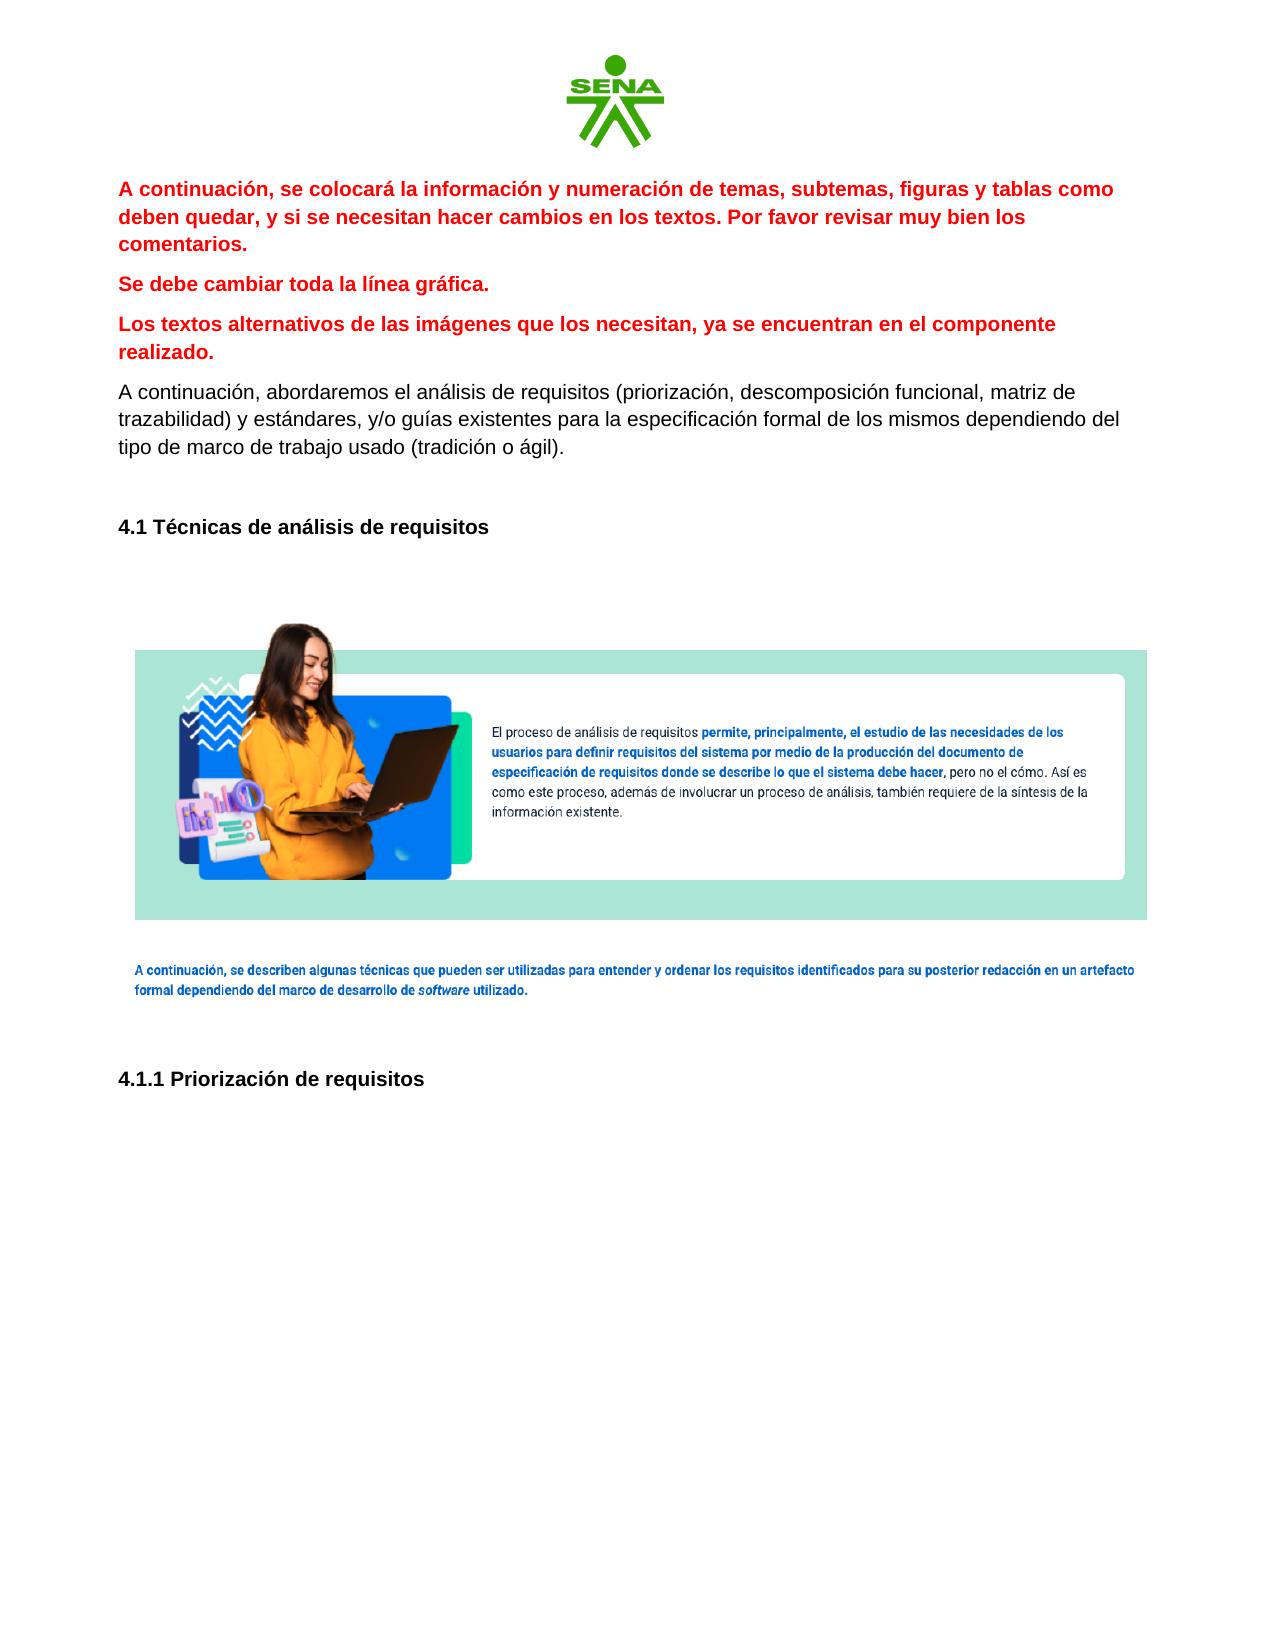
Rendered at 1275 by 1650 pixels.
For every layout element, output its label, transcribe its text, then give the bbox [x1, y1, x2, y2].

text Se debe cambiar toda la línea gráfica. [118, 272, 1157, 296]
text Los textos alternativos de las imágenes que los necesitan, ya se encuentran en el componente realizado. [118, 312, 1157, 364]
picture [118, 594, 1157, 1015]
text A continuación, abordaremos el análisis de requisitos (priorización, descomposición funcional, matriz de trazabilidad) y estándares, y/o guías existentes para la especificación formal de los mismos dependiendo del tipo de marco de trabajo usado (tradición o ágil). [118, 380, 1157, 459]
text 4.1 Técnicas de análisis de requisitos [118, 515, 1157, 539]
text 4.1.1 Priorización de requisitos [118, 1067, 1157, 1091]
text A continuación, se colocará la información y numeración de temas, subtemas, figuras y tablas como deben quedar, y si se necesitan hacer cambios en los textos. Por favor revisar muy bien los comentarios. [118, 177, 1157, 256]
picture [566, 55, 664, 148]
